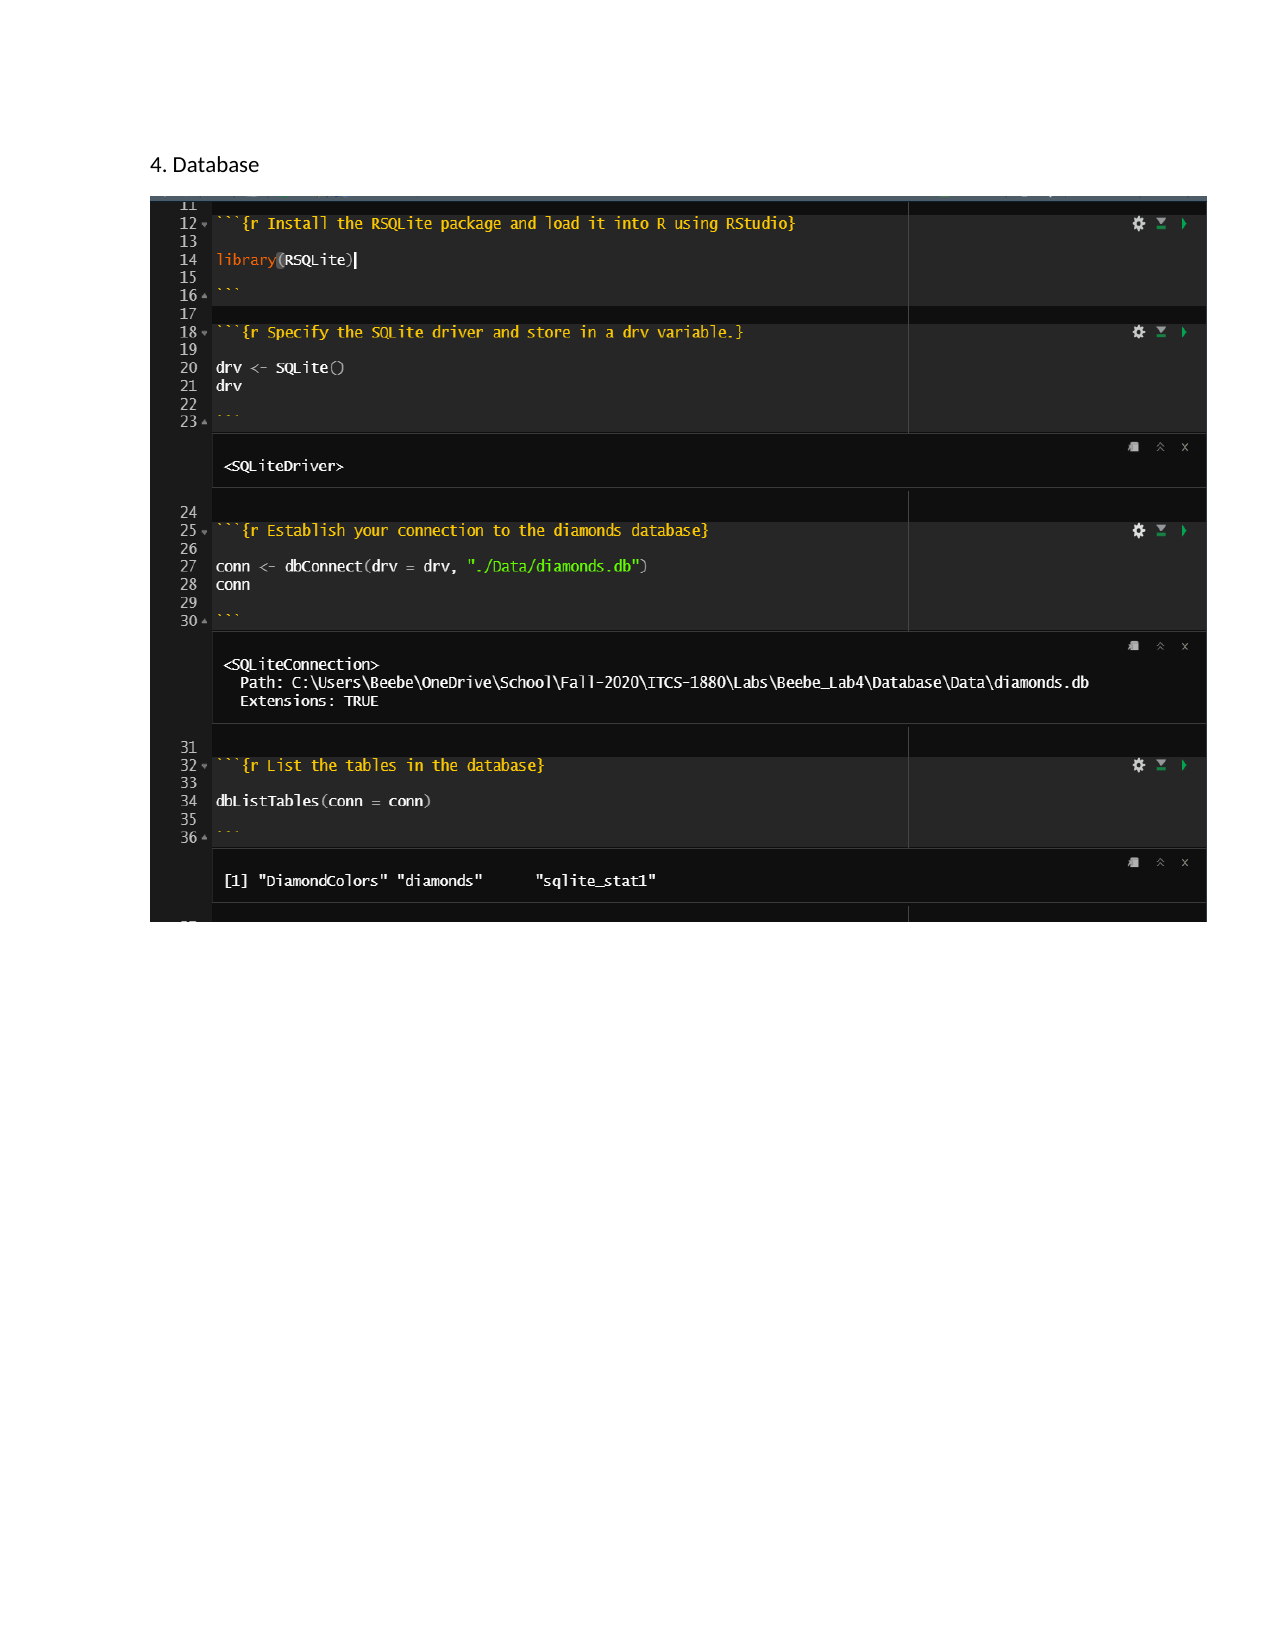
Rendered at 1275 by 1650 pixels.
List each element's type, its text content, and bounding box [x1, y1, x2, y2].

picture [150, 196, 1207, 922]
text 4. Database [150, 150, 1125, 178]
